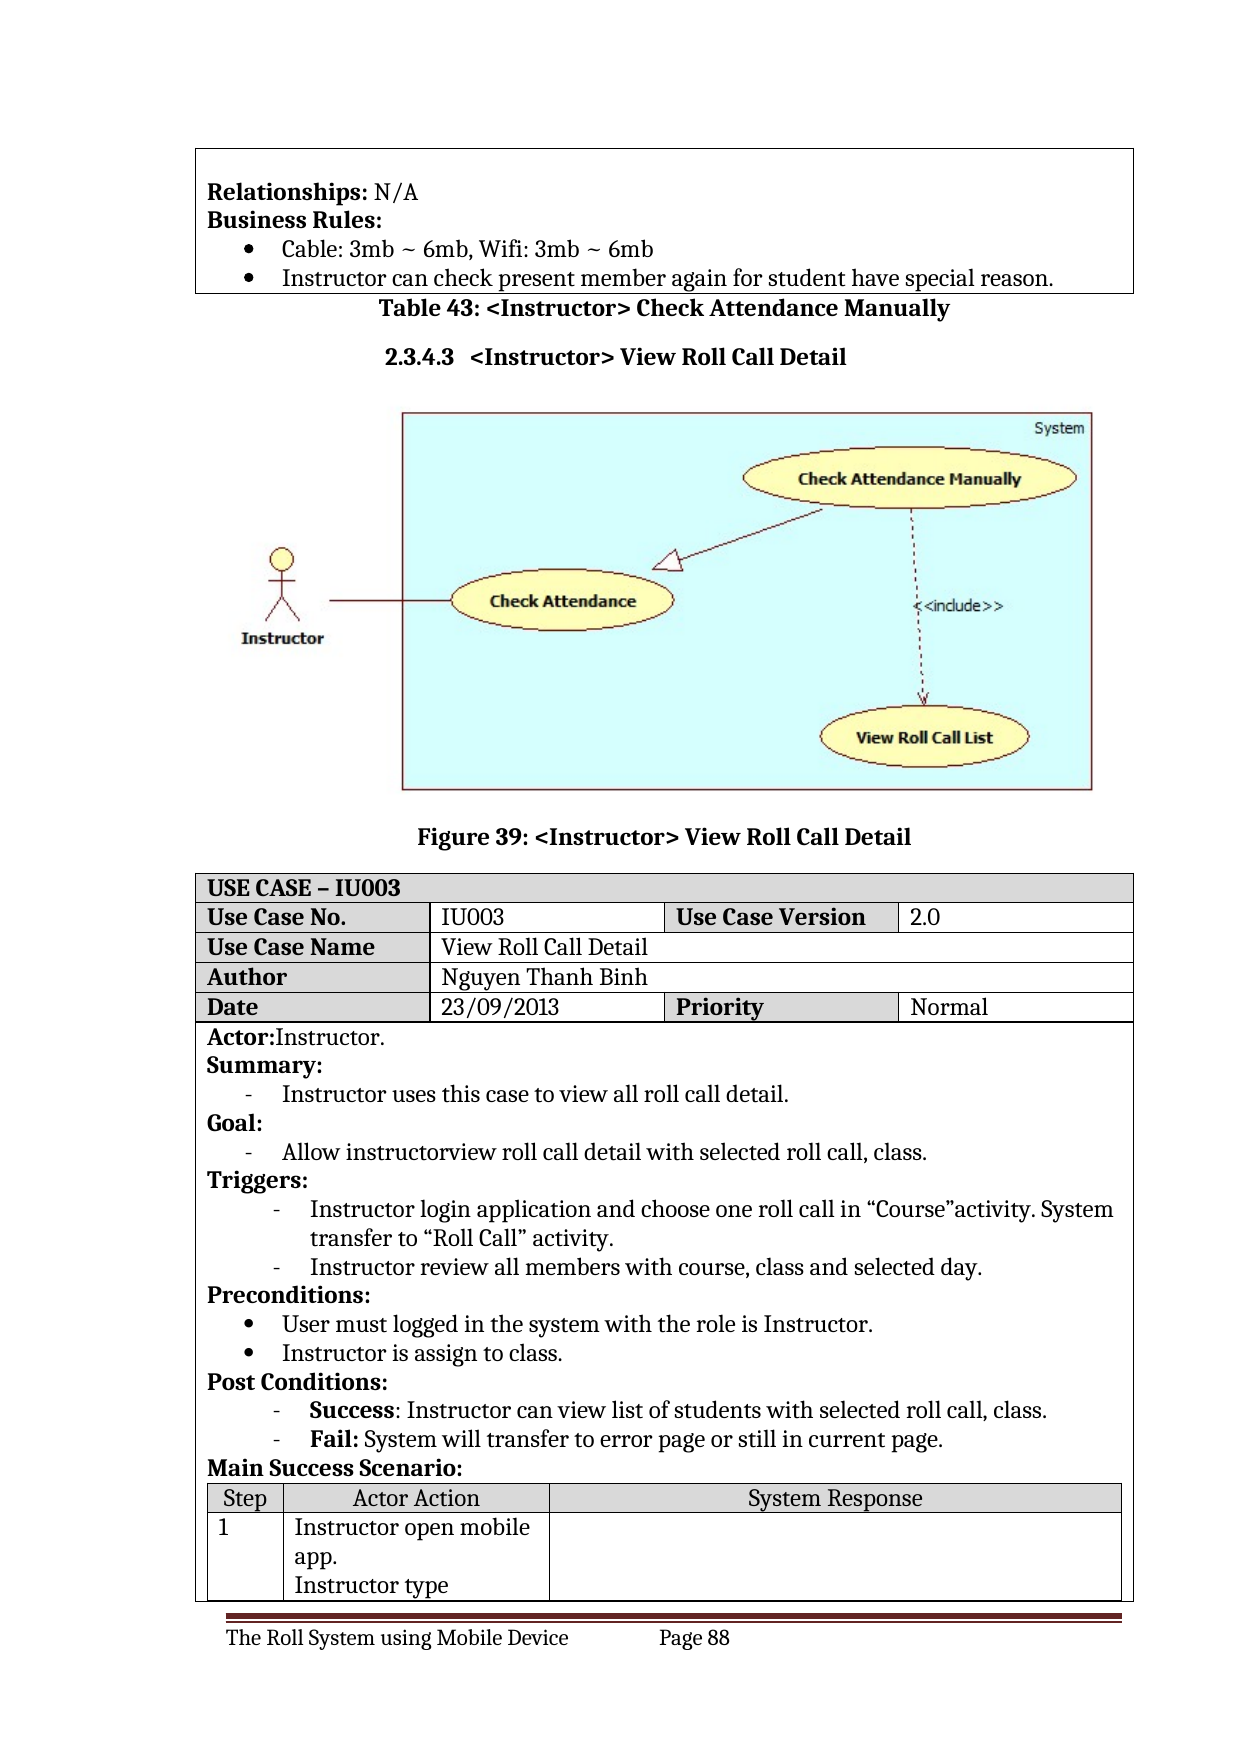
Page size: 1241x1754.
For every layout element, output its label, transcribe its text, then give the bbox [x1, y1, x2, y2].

table_cell 23/09/2013 [431, 993, 664, 1021]
table_header USE CASE – IU003 [196, 874, 1133, 902]
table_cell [196, 149, 1133, 292]
subtitle <Instructor> View Roll Call Detail [385, 343, 1122, 372]
table_cell Use Case Version [665, 903, 898, 932]
picture [206, 384, 1121, 819]
table_cell Author [196, 963, 429, 992]
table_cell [196, 1023, 1133, 1601]
table_cell Use Case No. [196, 903, 429, 932]
table_cell Priority [665, 993, 898, 1021]
table_cell View Roll Call Detail [431, 933, 1133, 962]
table_cell Use Case Name [196, 933, 429, 962]
table_cell Nguyen Thanh Binh [431, 963, 1133, 992]
table_cell Date [196, 993, 429, 1021]
table_cell Normal [899, 993, 1133, 1021]
table_cell IU003 [431, 903, 664, 932]
text Table 43: <Instructor> Check Attendance Manually [207, 294, 1122, 322]
table_cell 2.0 [899, 903, 1133, 932]
text Figure 39: <Instructor> View Roll Call Detail [207, 823, 1122, 852]
